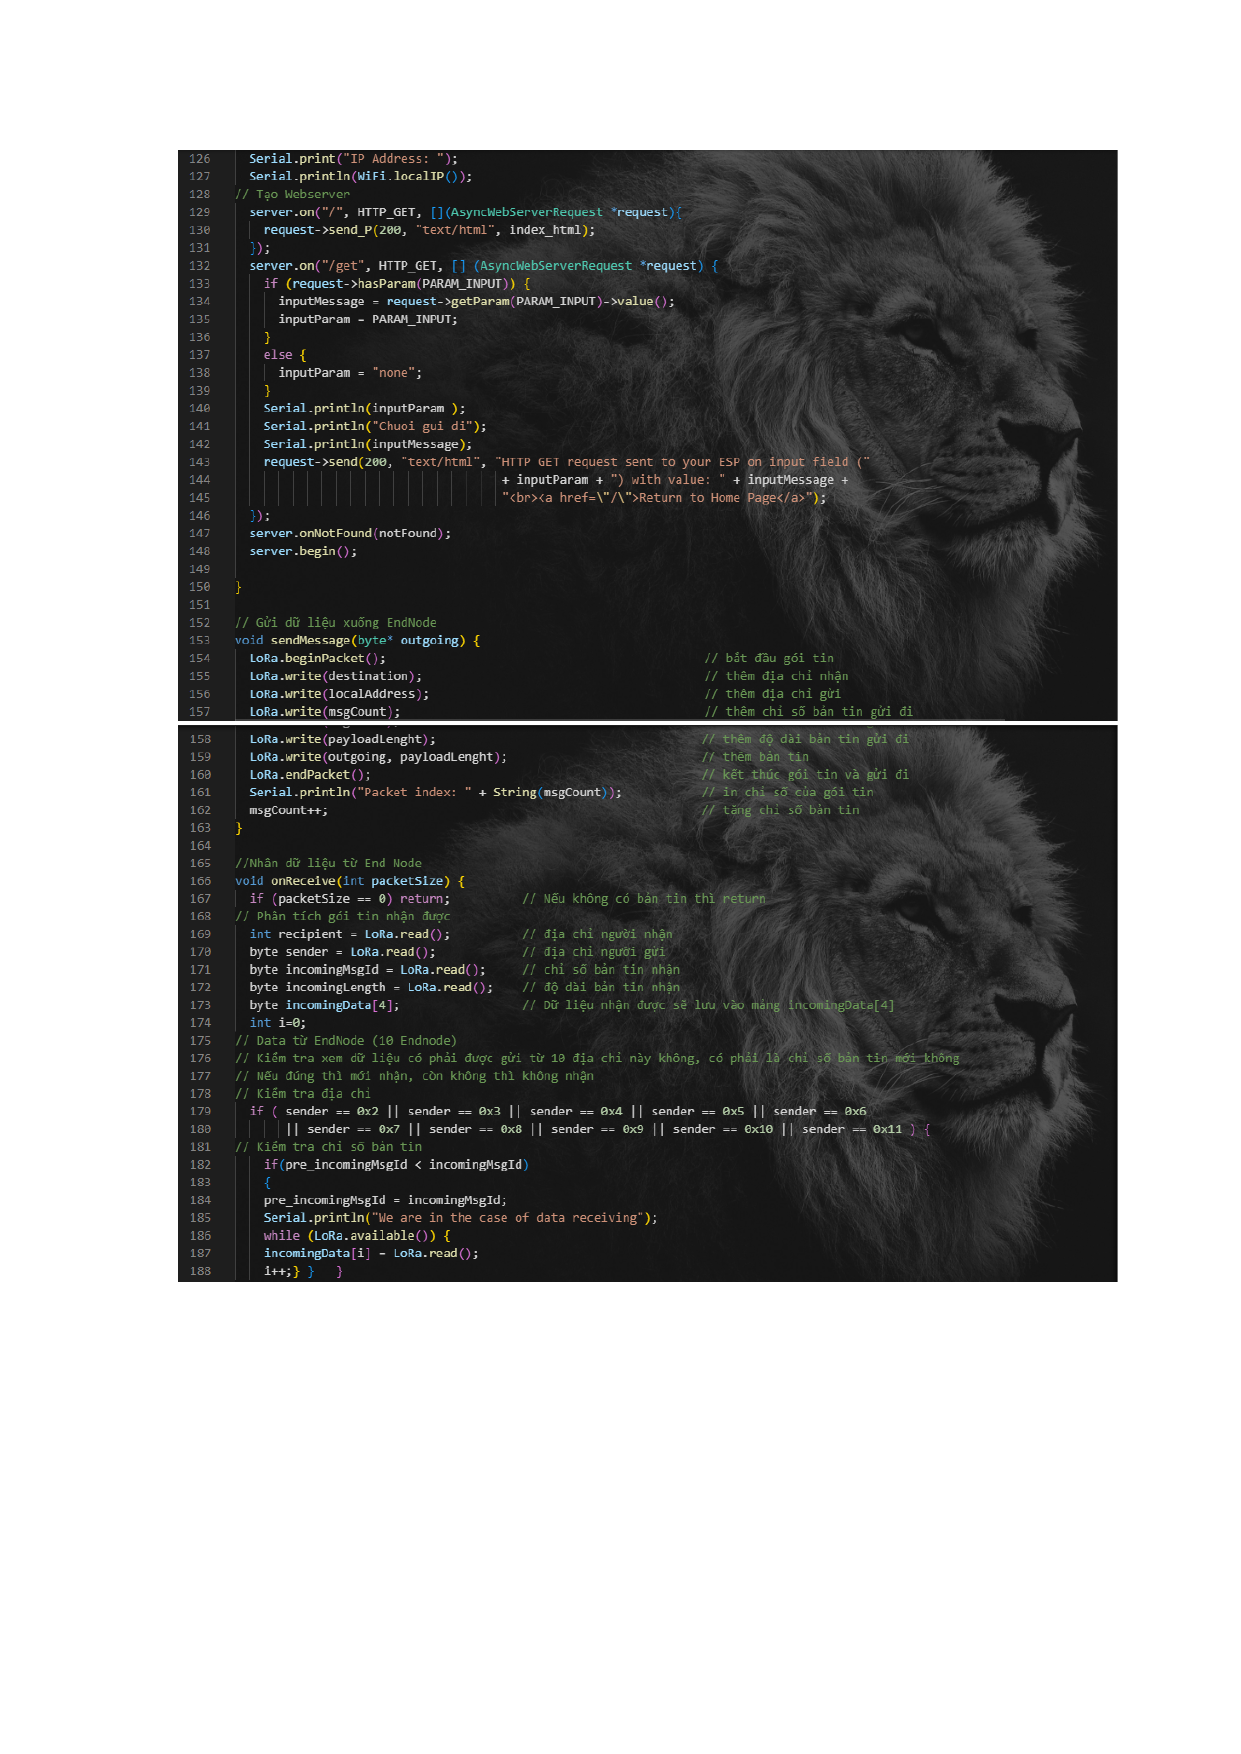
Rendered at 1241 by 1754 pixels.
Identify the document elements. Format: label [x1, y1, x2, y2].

picture [178, 725, 1118, 1282]
picture [178, 150, 1118, 721]
